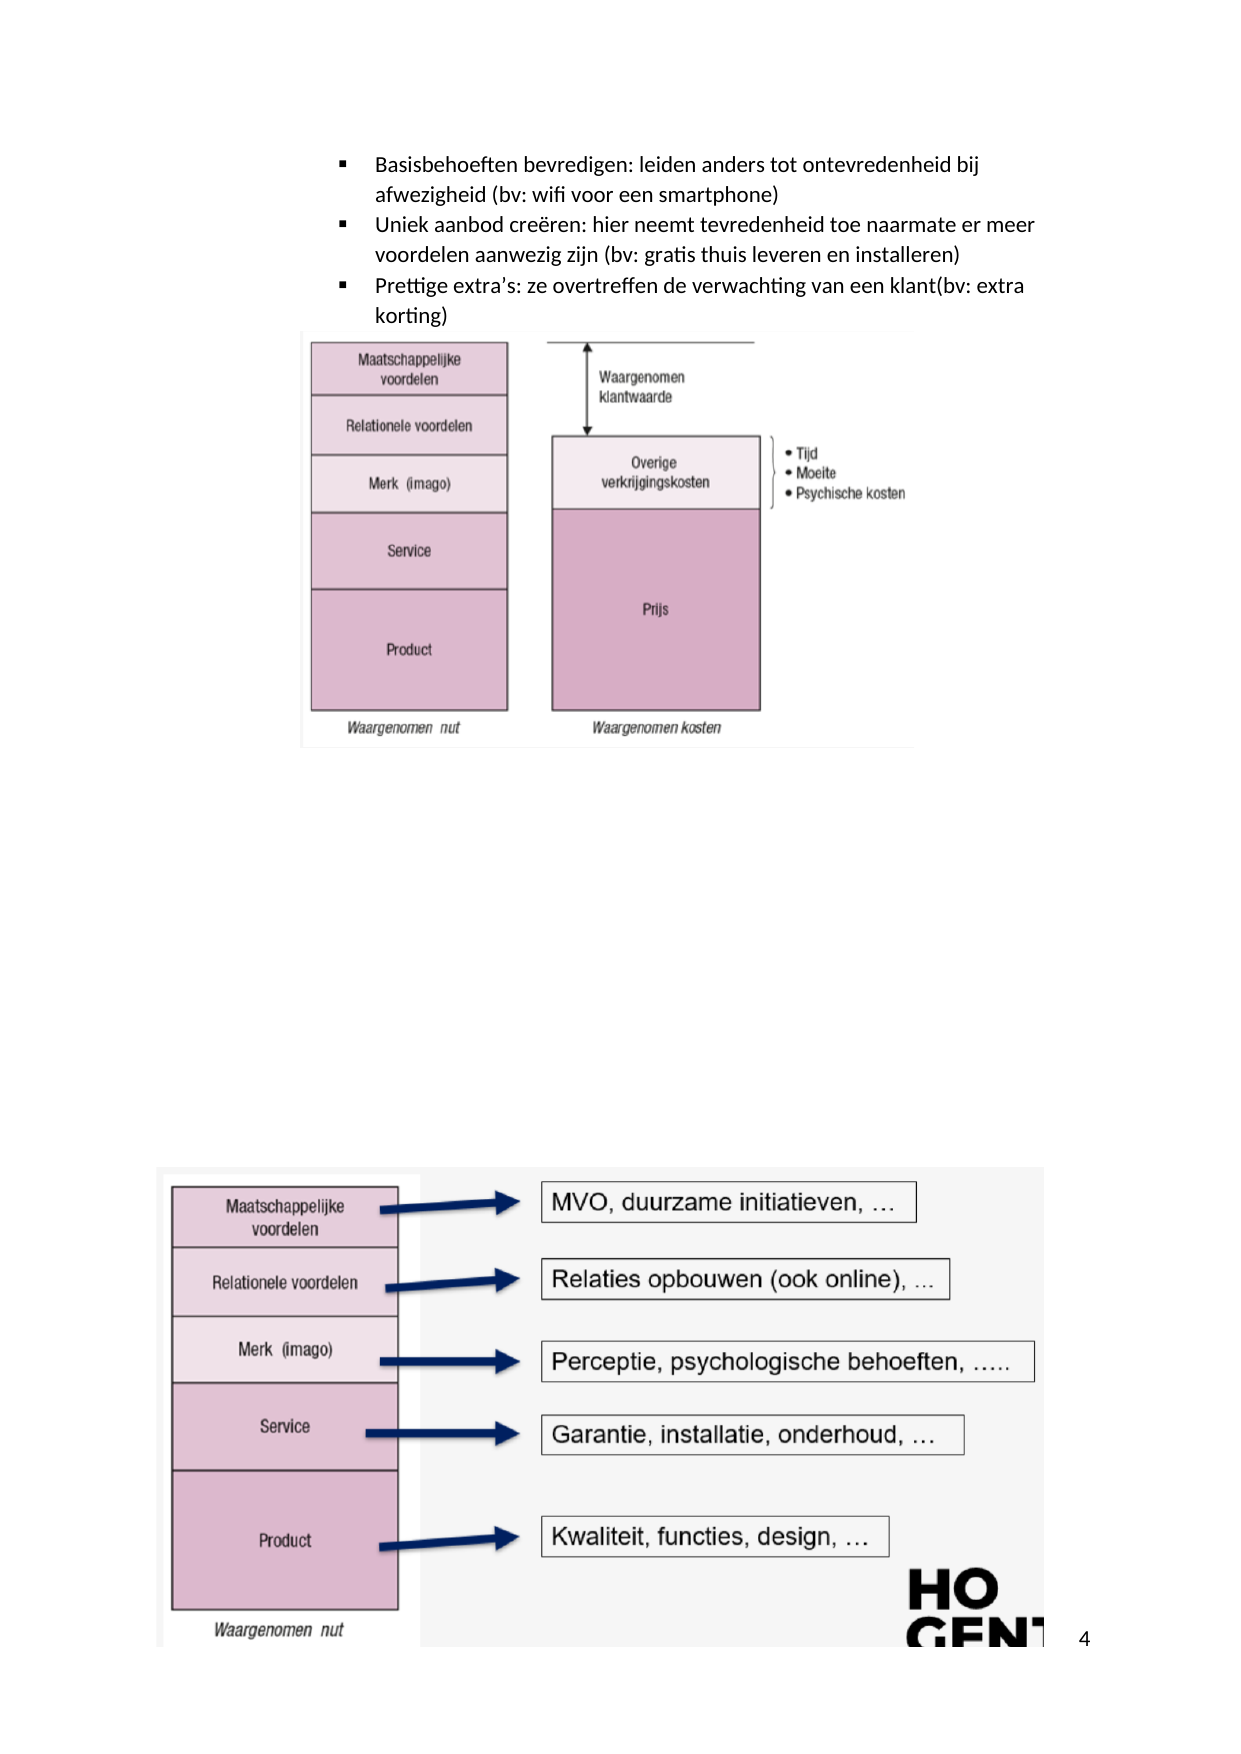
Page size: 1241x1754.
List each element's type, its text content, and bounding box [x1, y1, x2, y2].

list Uniek aanbod creëren: hier neemt tevredenheid toe naarmate er meer voordelen aanwezig zijn (bv: gratis thuis leveren en installeren) [337, 210, 1090, 269]
picture [300, 331, 915, 748]
list Prettige extra’s: ze overtreffen de verwachting van een klant(bv: extra korting) [337, 271, 1090, 329]
list Basisbehoeften bevredigen: leiden anders tot ontevredenheid bij afwezigheid (bv: wifi voor een smartphone) [337, 150, 1090, 208]
picture [156, 1167, 1044, 1647]
